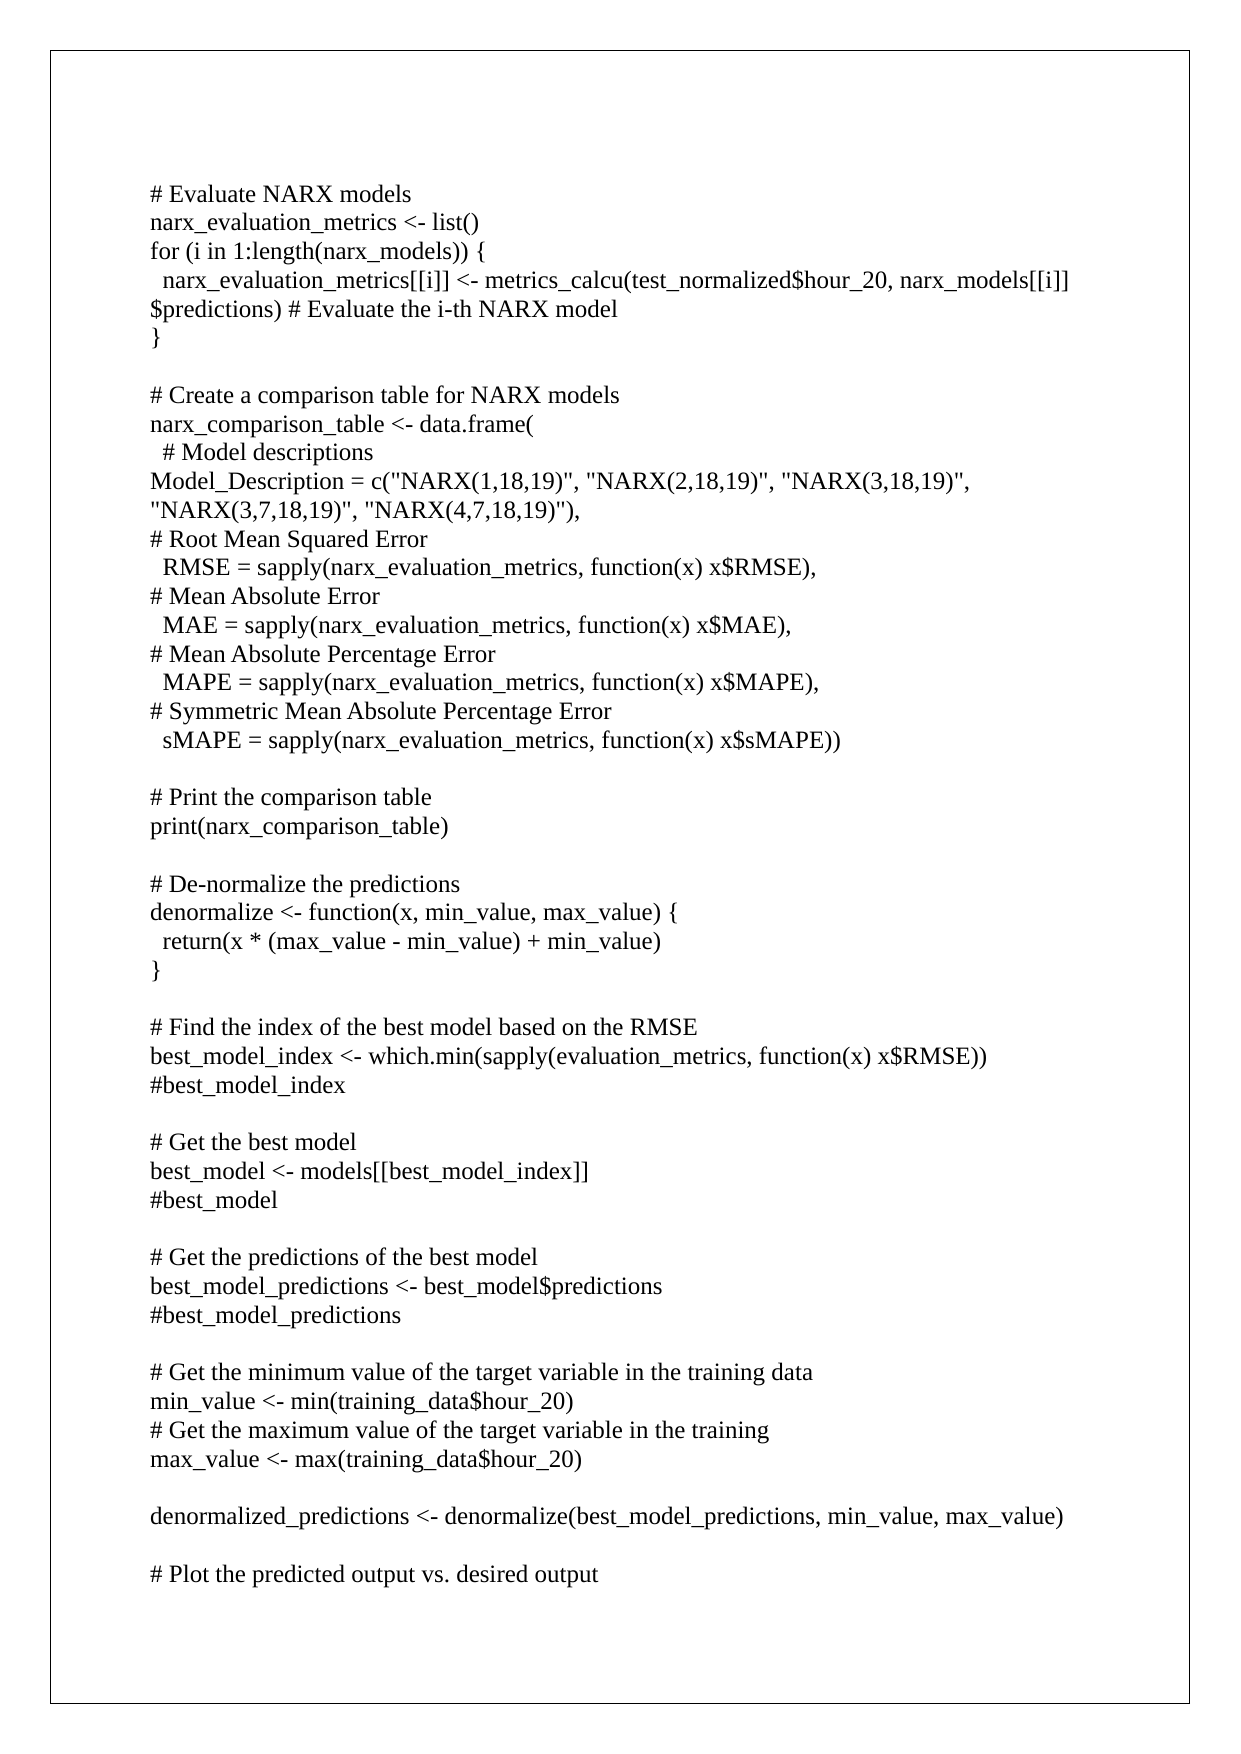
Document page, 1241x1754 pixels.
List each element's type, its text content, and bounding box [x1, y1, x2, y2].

text RMSE = sapply(narx_evaluation_metrics, function(x) x$RMSE), [150, 552, 1090, 581]
text # Get the minimum value of the target variable in the training data [150, 1357, 1090, 1386]
text # De-normalize the predictions [150, 869, 1090, 897]
text } [150, 322, 1090, 351]
text Model_Description = c("NARX(1,18,19)", "NARX(2,18,19)", "NARX(3,18,19)", "NARX(3,7,18,19)", "NARX(4,7,18,19)"), [150, 466, 1090, 524]
text # Find the index of the best model based on the RMSE [150, 1012, 1090, 1041]
text # Plot the predicted output vs. desired output [150, 1559, 1090, 1587]
text narx_comparison_table <- data.frame( [150, 409, 1090, 437]
text max_value <- max(training_data$hour_20) [150, 1444, 1090, 1472]
text # Mean Absolute Error [150, 581, 1090, 610]
text #best_model_index [150, 1070, 1090, 1099]
text min_value <- min(training_data$hour_20) [150, 1386, 1090, 1415]
text } [150, 955, 1090, 984]
text denormalize <- function(x, min_value, max_value) { [150, 897, 1090, 926]
text # Get the best model [150, 1127, 1090, 1156]
text # Mean Absolute Percentage Error [150, 639, 1090, 667]
text narx_evaluation_metrics[[i]] <- metrics_calcu(test_normalized$hour_20, narx_models[[i]]$predictions) # Evaluate the i-th NARX model [150, 265, 1090, 322]
text # Root Mean Squared Error [150, 524, 1090, 552]
text sMAPE = sapply(narx_evaluation_metrics, function(x) x$sMAPE)) [150, 725, 1090, 754]
text narx_evaluation_metrics <- list() [150, 207, 1090, 236]
text best_model_index <- which.min(sapply(evaluation_metrics, function(x) x$RMSE)) [150, 1041, 1090, 1070]
text # Evaluate NARX models [150, 179, 1090, 207]
text # Create a comparison table for NARX models [150, 380, 1090, 409]
text return(x * (max_value - min_value) + min_value) [150, 926, 1090, 955]
text # Symmetric Mean Absolute Percentage Error [150, 696, 1090, 725]
text denormalized_predictions <- denormalize(best_model_predictions, min_value, max_value) [150, 1501, 1090, 1530]
text MAE = sapply(narx_evaluation_metrics, function(x) x$MAE), [150, 610, 1090, 639]
text #best_model [150, 1185, 1090, 1214]
text for (i in 1:length(narx_models)) { [150, 236, 1090, 265]
text # Get the maximum value of the target variable in the training [150, 1415, 1090, 1444]
text print(narx_comparison_table) [150, 811, 1090, 840]
text best_model_predictions <- best_model$predictions [150, 1271, 1090, 1300]
text # Print the comparison table [150, 782, 1090, 811]
text #best_model_predictions [150, 1300, 1090, 1329]
text # Model descriptions [150, 437, 1090, 466]
text MAPE = sapply(narx_evaluation_metrics, function(x) x$MAPE), [150, 667, 1090, 696]
text # Get the predictions of the best model [150, 1242, 1090, 1271]
text best_model <- models[[best_model_index]] [150, 1156, 1090, 1185]
